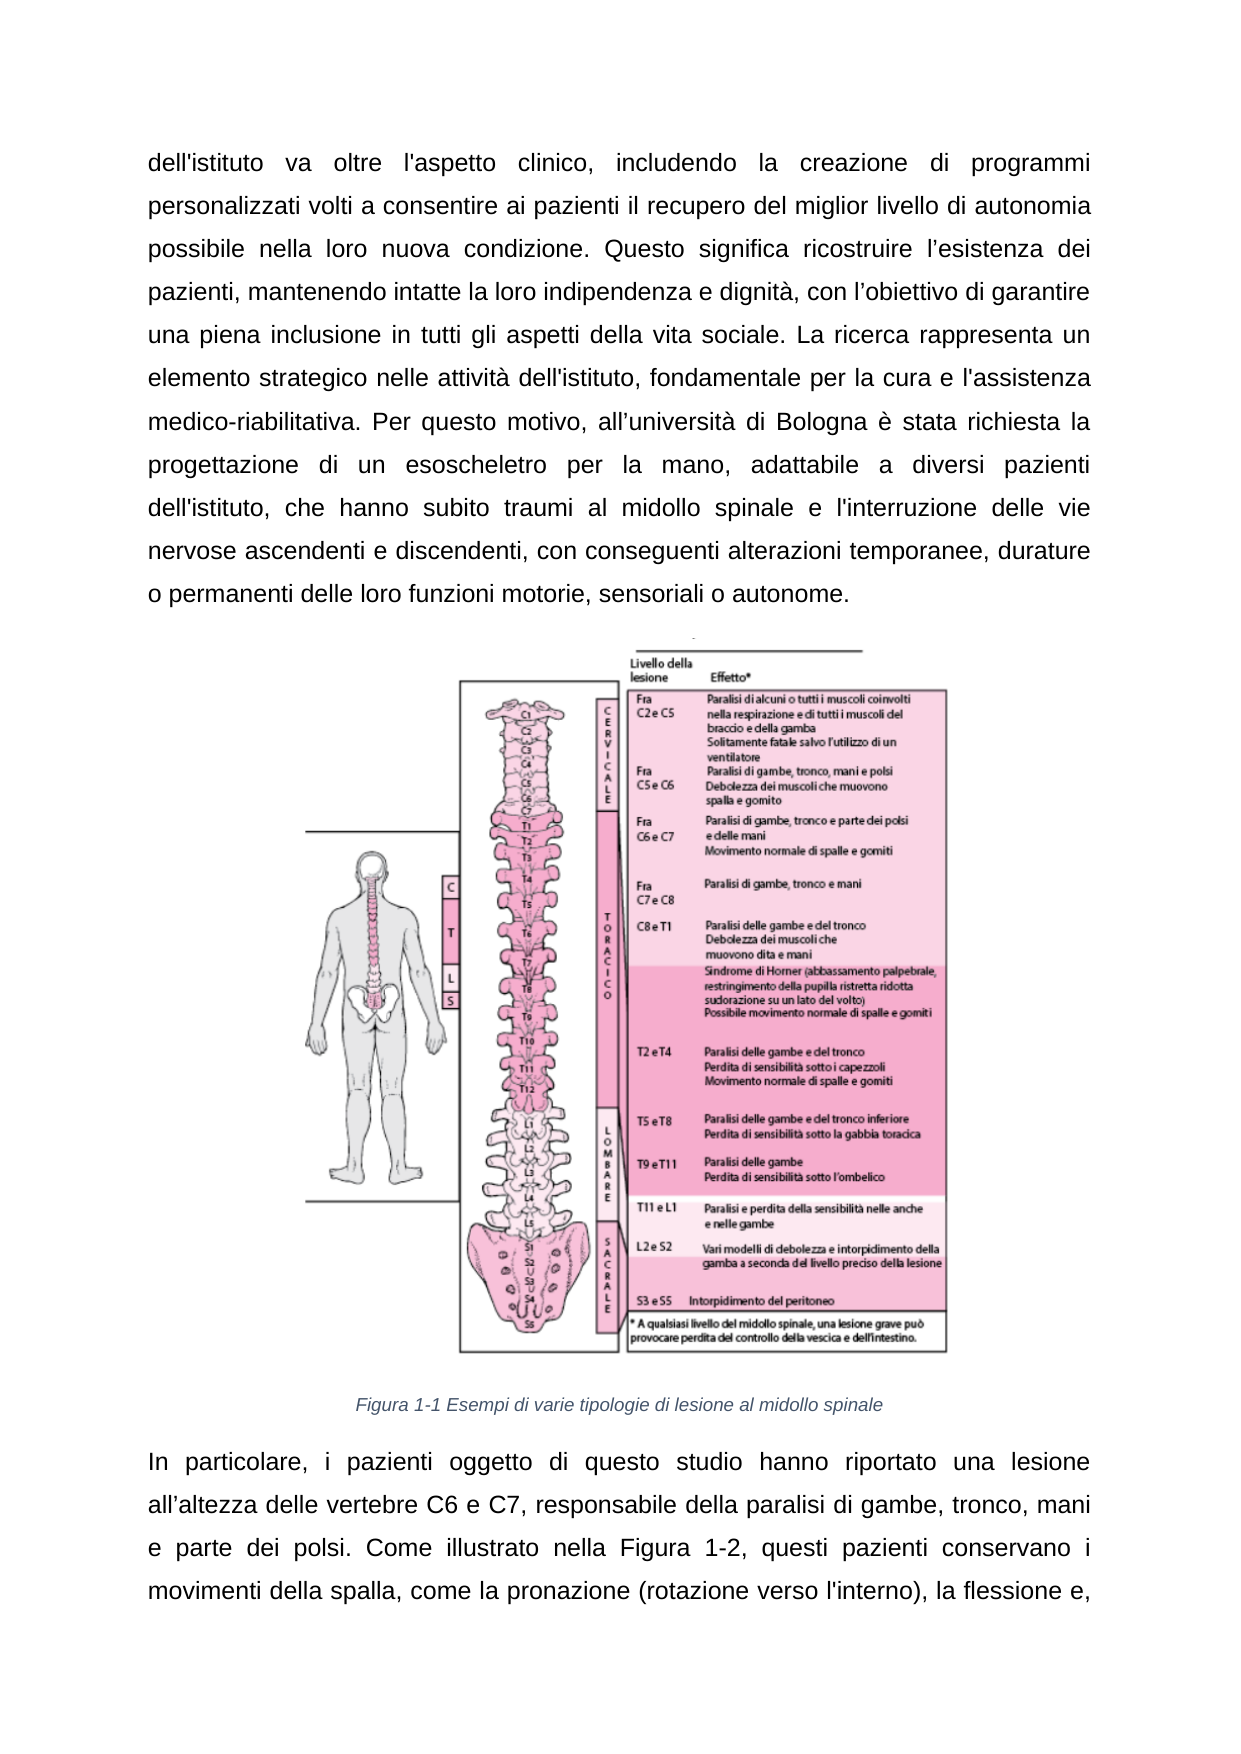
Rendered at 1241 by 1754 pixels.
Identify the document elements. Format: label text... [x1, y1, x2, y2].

text Figura 1-1 Esempi di varie tipologie di lesione al midollo spinale [148, 1393, 1092, 1415]
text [148, 1447, 1092, 1605]
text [148, 148, 1092, 608]
picture [292, 638, 948, 1363]
